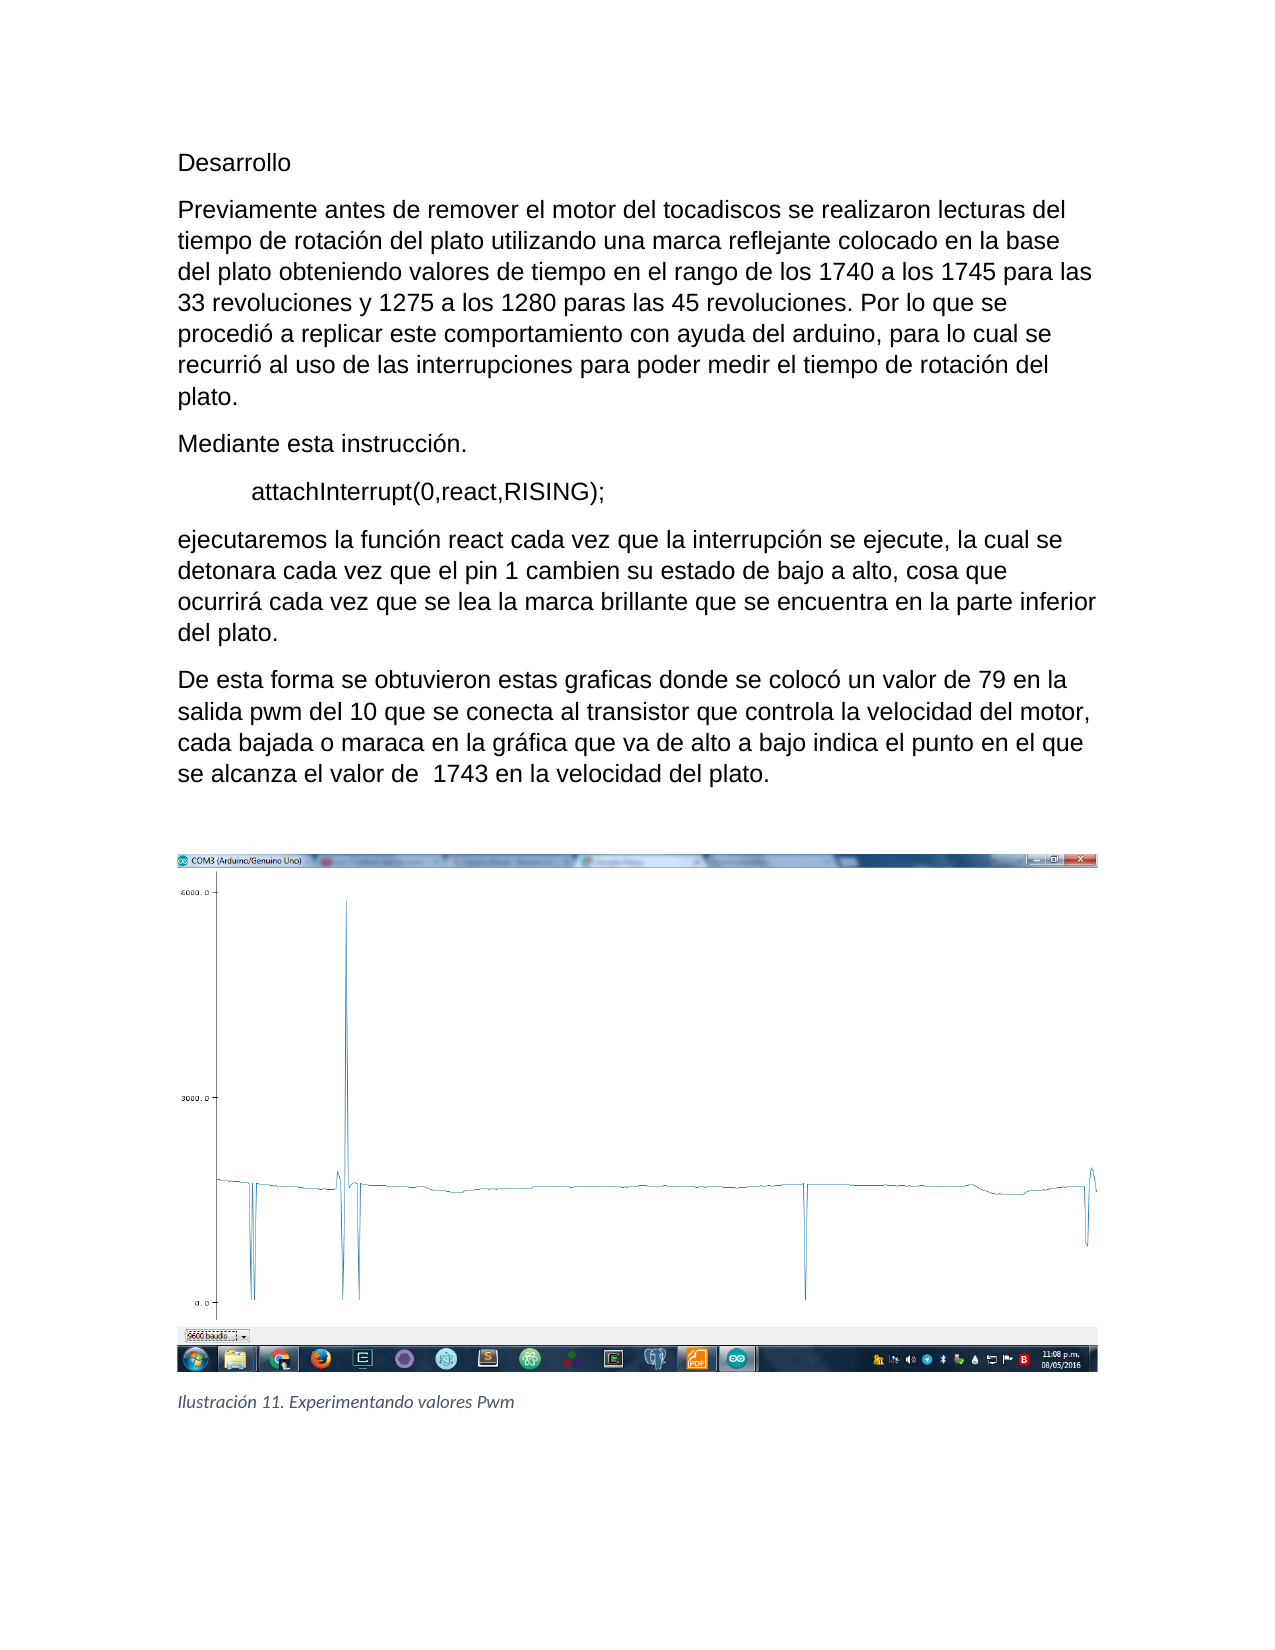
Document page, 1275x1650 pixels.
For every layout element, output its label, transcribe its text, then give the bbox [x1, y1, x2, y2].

picture [177, 854, 1098, 1372]
text Previamente antes de remover el motor del tocadiscos se realizaron lecturas del tiempo de rotación del plato utilizando una marca reflejante colocado en la base del plato obteniendo valores de tiempo en el rango de los 1740 a los 1745 para las 33 revoluciones y 1275 a los 1280 paras las 45 revoluciones. Por lo que se procedió a replicar este comportamiento con ayuda del arduino, para lo cual se recurrió al uso de las interrupciones para poder medir el tiempo de rotación del plato. [177, 195, 1098, 410]
text De esta forma se obtuvieron estas graficas donde se colocó un valor de 79 en la salida pwm del 10 que se conecta al transistor que controla la velocidad del motor, cada bajada o maraca en la gráfica que va de alto a bajo indica el punto en el que se alcanza el valor de 1743 en la velocidad del plato. [177, 666, 1098, 787]
text Desarrollo [177, 148, 1098, 176]
text attachInterrupt(0,react,RISING); [177, 477, 1098, 506]
text Mediante esta instrucción. [177, 429, 1098, 458]
text ejecutaremos la función react cada vez que la interrupción se ejecute, la cual se detonara cada vez que el pin 1 cambien su estado de bajo a alto, cosa que ocurrirá cada vez que se lea la marca brillante que se encuentra en la parte inferior del plato. [177, 525, 1098, 647]
